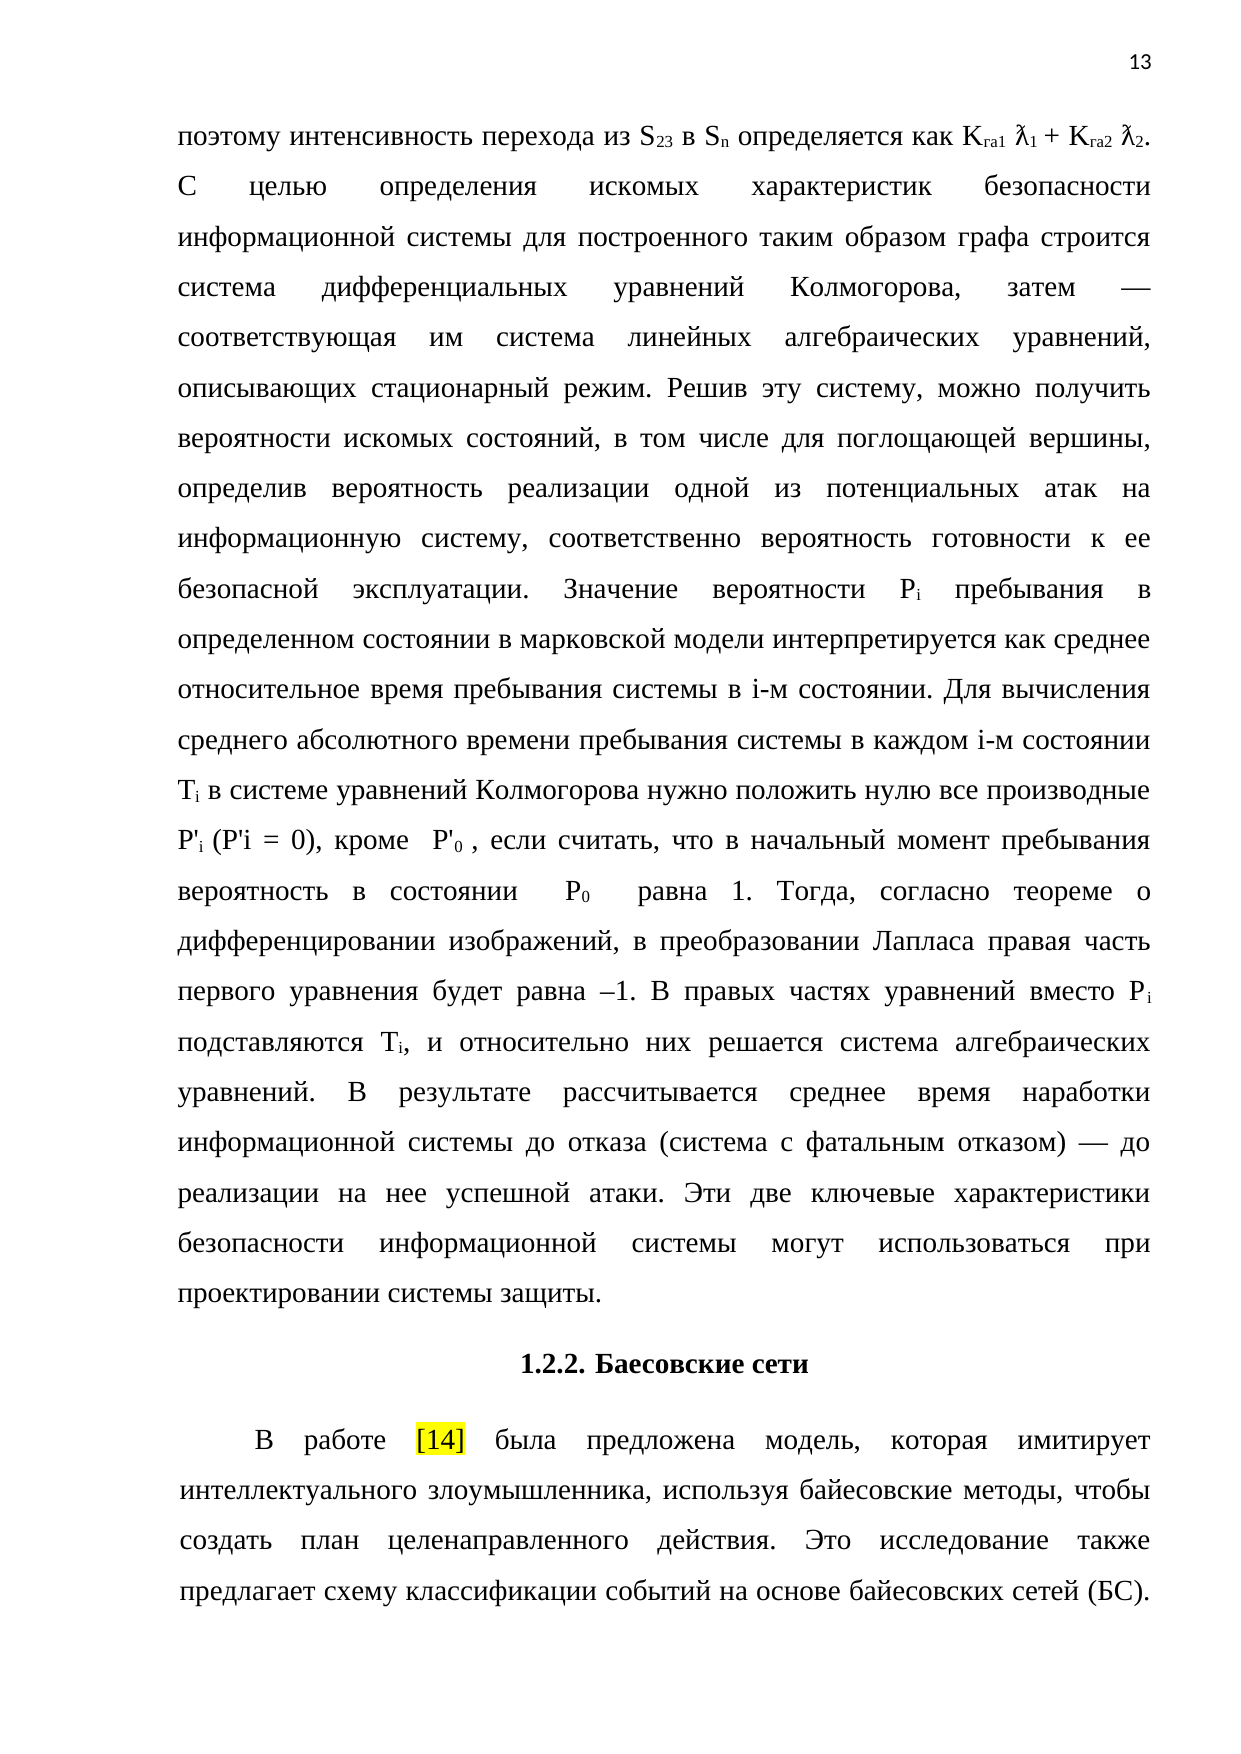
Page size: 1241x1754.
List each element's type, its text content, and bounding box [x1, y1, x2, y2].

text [179, 1422, 1151, 1606]
list Баесовские сети [177, 1346, 1151, 1380]
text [177, 118, 1151, 1309]
